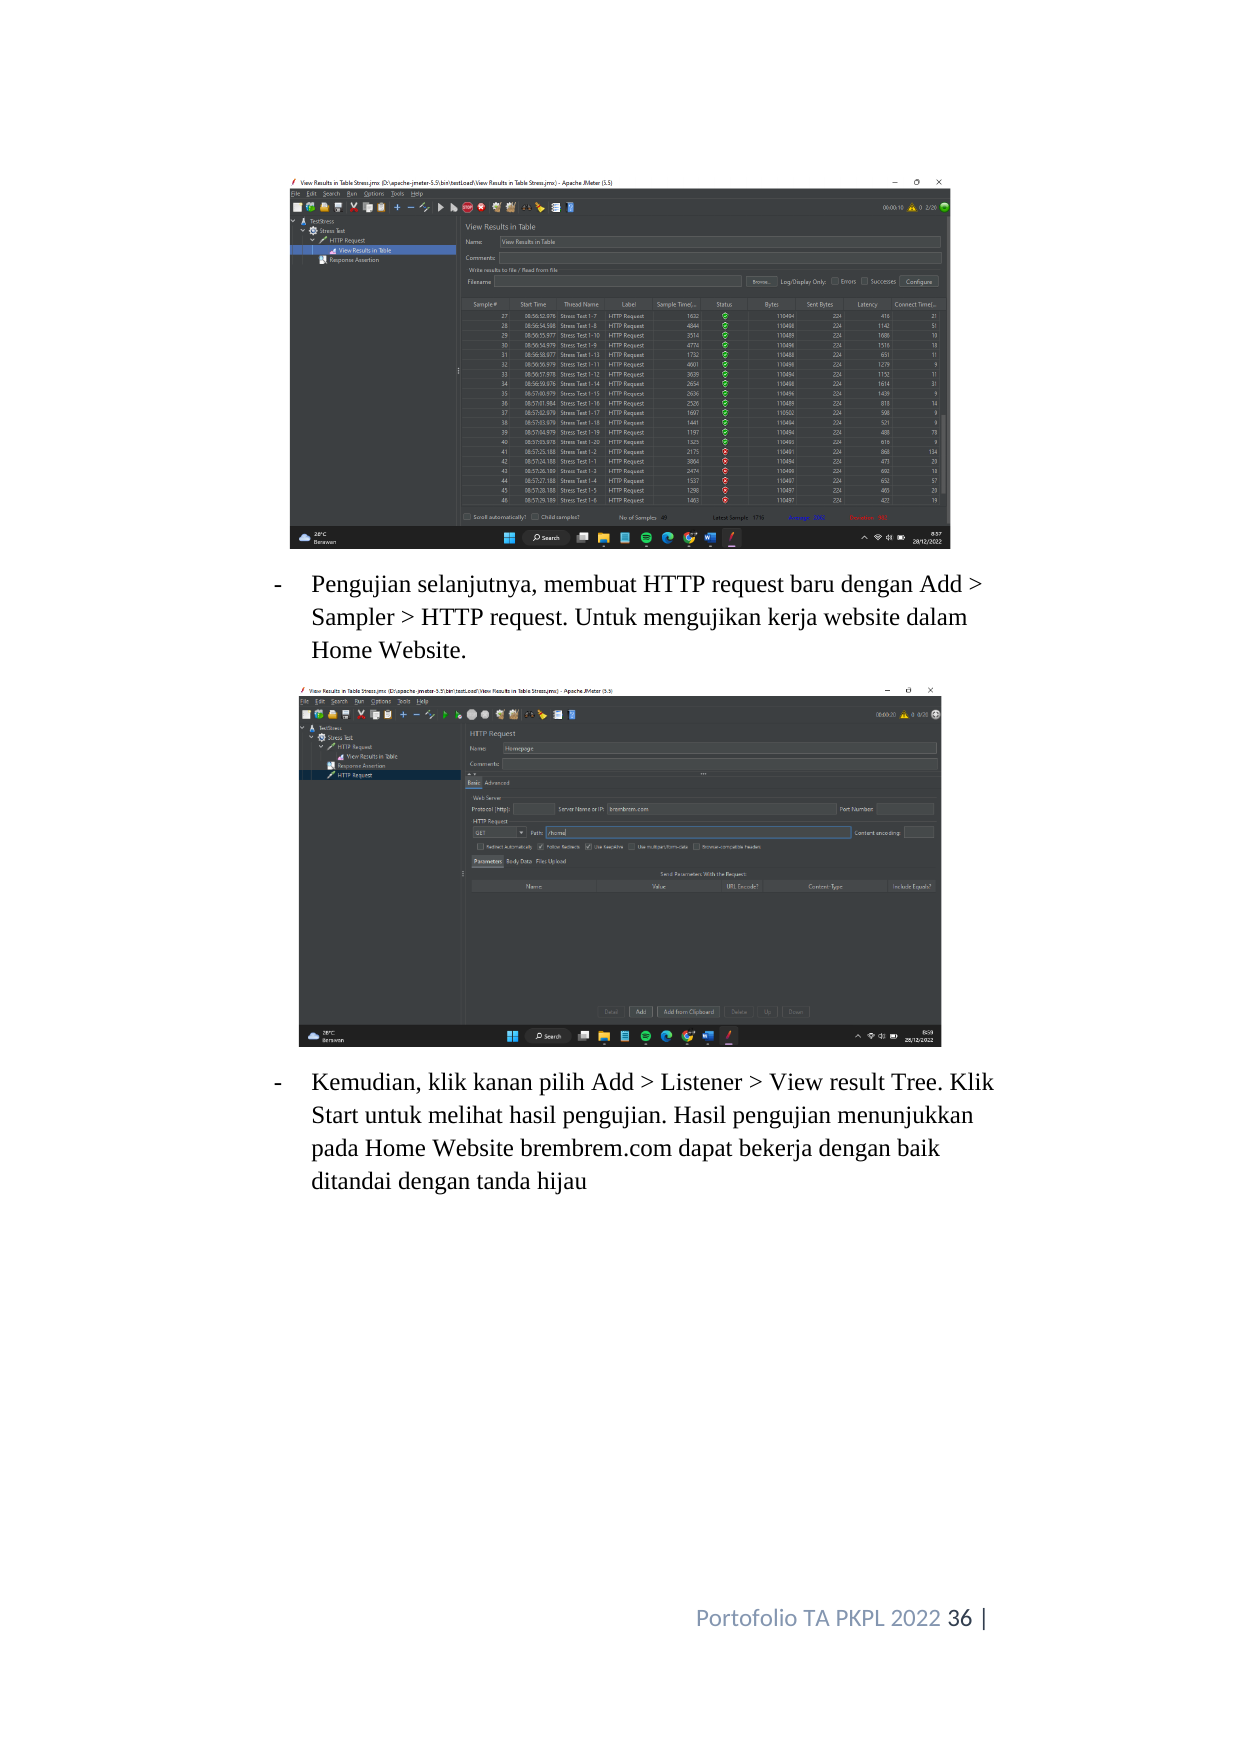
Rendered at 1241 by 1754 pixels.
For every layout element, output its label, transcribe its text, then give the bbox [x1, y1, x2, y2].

picture [289, 177, 951, 549]
list Pengujian selanjutnya, membuat HTTP request baru dengan Add > Sampler > HTTP request. Untuk mengujikan kerja website dalam Home Website. [274, 569, 1004, 664]
list Kemudian, klik kanan pilih Add > Listener > View result Tree. Klik Start untuk melihat hasil pengujian. Hasil pengujian menunjukkan pada Home Website brembrem.com dapat bekerja dengan baik ditandai dengan tanda hijau [274, 1067, 1004, 1195]
picture [298, 685, 942, 1047]
